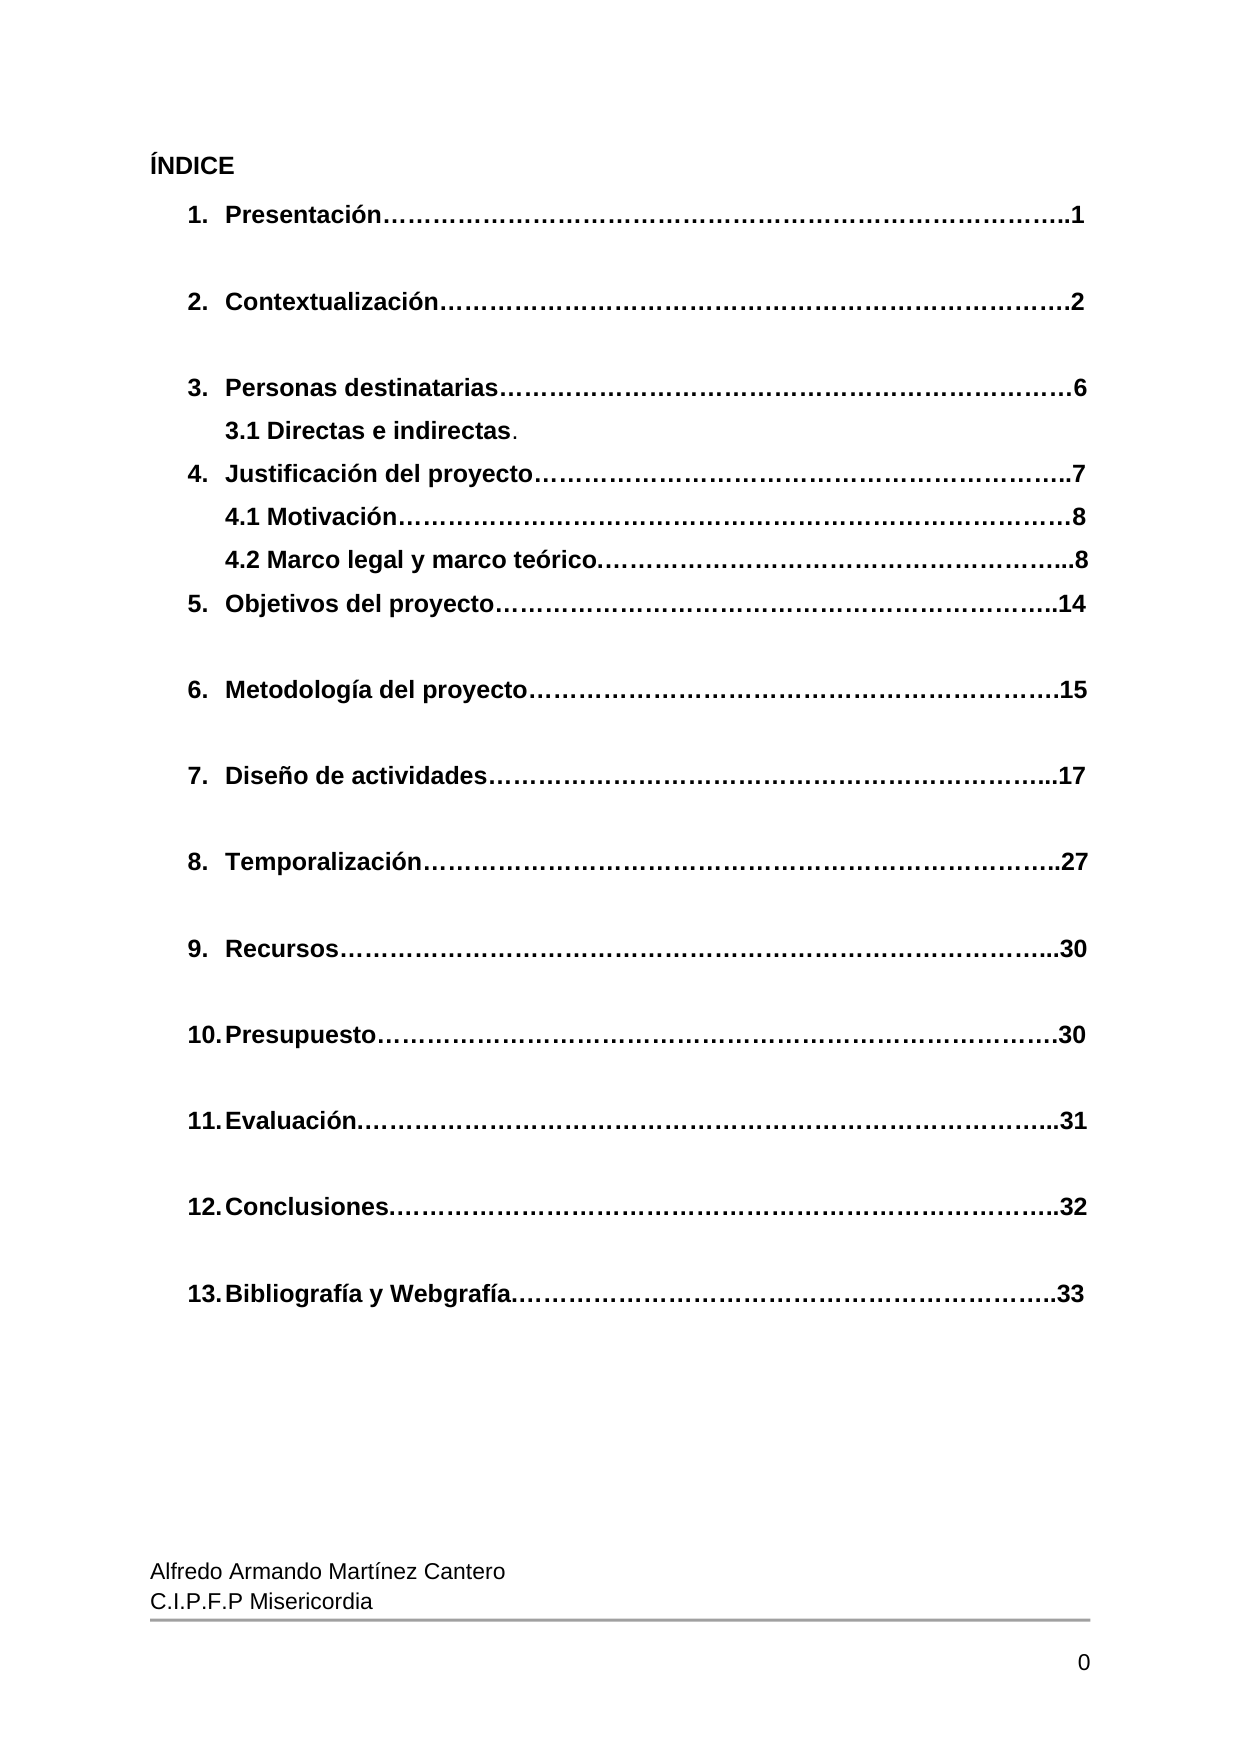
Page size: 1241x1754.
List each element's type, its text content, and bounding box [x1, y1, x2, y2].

list Diseño de actividades…………………………………………………………...17 [187, 761, 1090, 790]
text 3.1 Directas e indirectas. [225, 416, 1090, 445]
text 4.2 Marco legal y marco teórico.………………………………………………...8 [225, 546, 1090, 574]
list Bibliografía y Webgrafía.………………………………………………………..33 [187, 1279, 1090, 1307]
text 4.1 Motivación………………………………………………………………………8 [225, 502, 1090, 531]
list Presupuesto……………………………………………………………………….30 [187, 1020, 1090, 1049]
list Conclusiones.……………………………………………………………………..32 [187, 1192, 1090, 1221]
list Recursos…………………………………………………………………………...30 [187, 934, 1090, 962]
list Evaluación.………………………………………………………………………...31 [187, 1106, 1090, 1135]
list Contextualización………………………………………………………………….2 [187, 287, 1090, 316]
list Metodología del proyecto……………………………………………………….15 [187, 675, 1090, 704]
list Temporalización…………………………………………………………………..27 [187, 847, 1090, 876]
title ÍNDICE [150, 151, 1090, 180]
list Presentación………………………………………………………………………..1 [187, 201, 1090, 229]
list Justificación del proyecto………………………………………………………..7 [187, 459, 1090, 488]
list Personas destinatarias……………………………………………………………6 [187, 373, 1090, 402]
list Objetivos del proyecto…………………………………………………………..14 [187, 589, 1090, 617]
